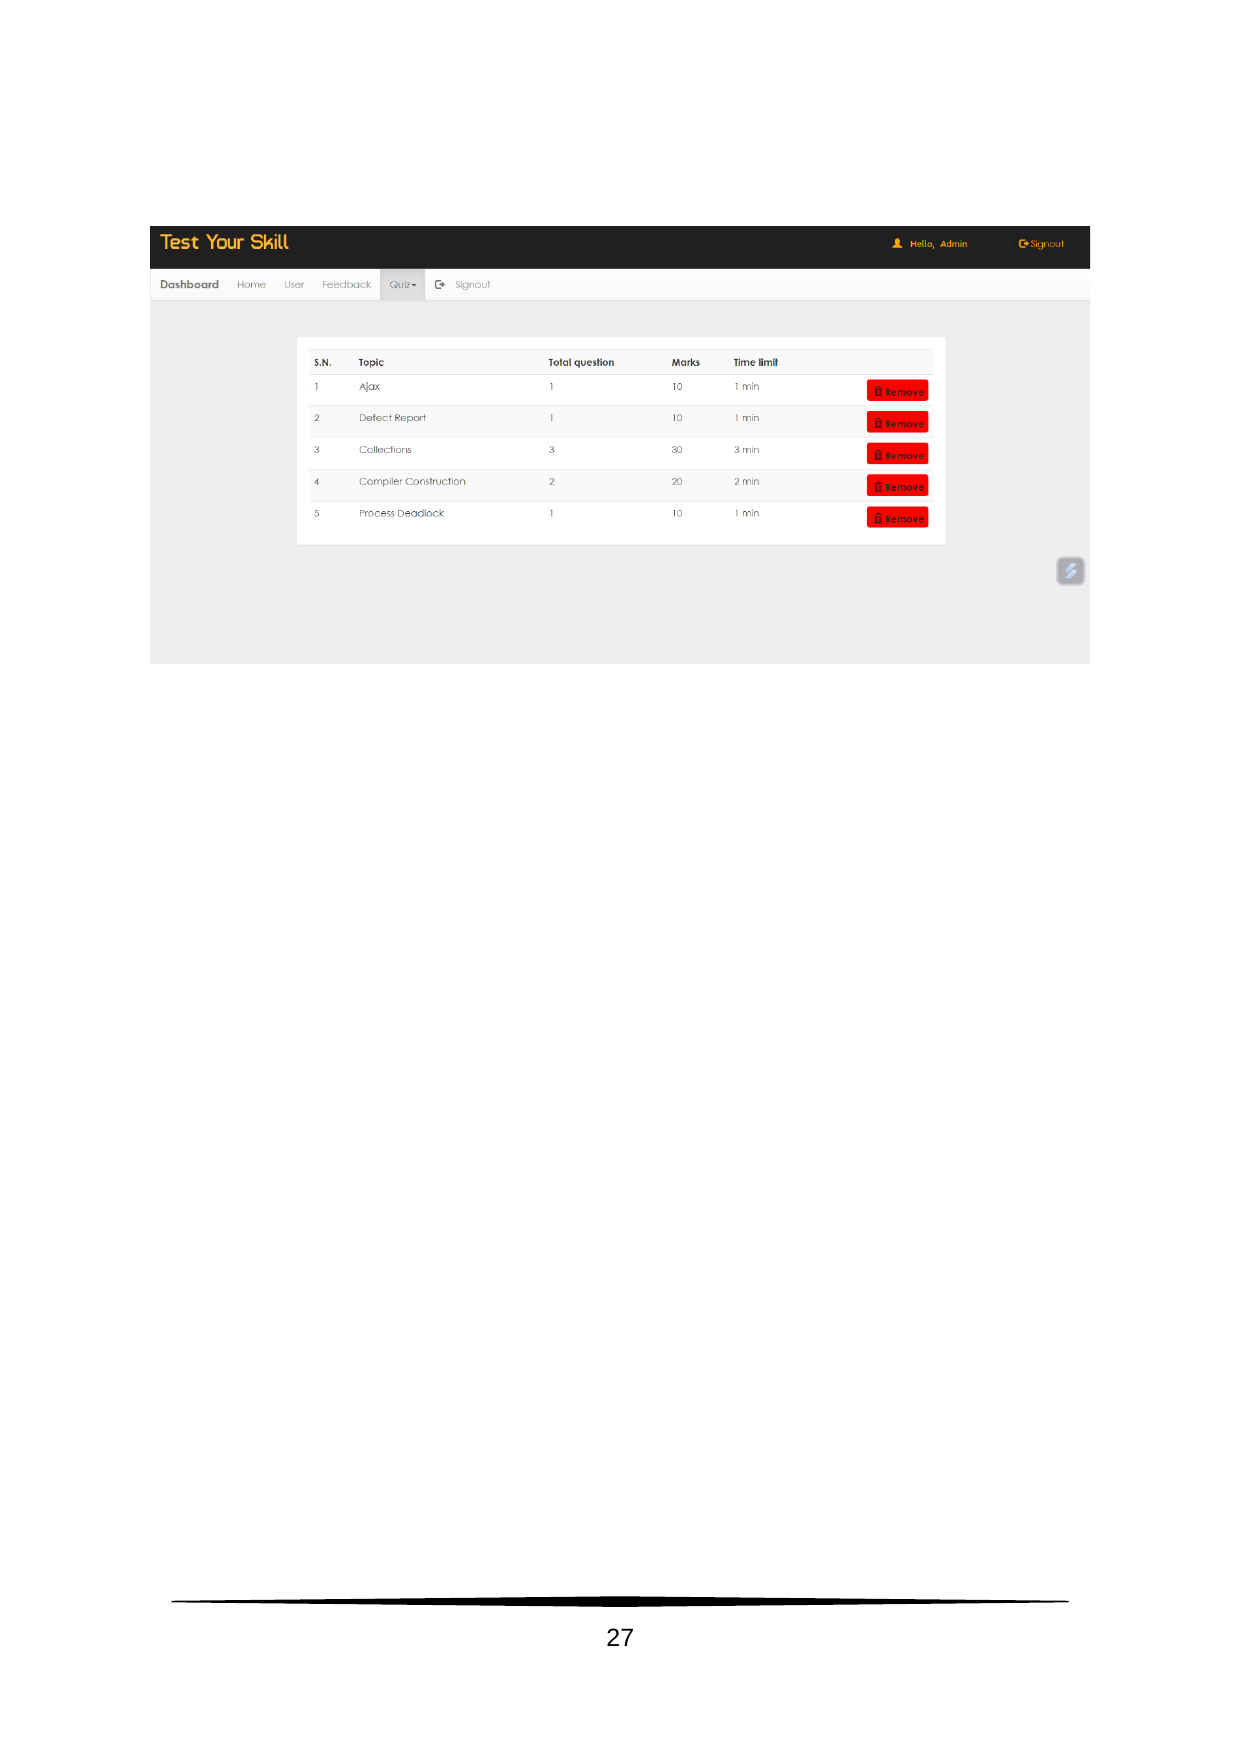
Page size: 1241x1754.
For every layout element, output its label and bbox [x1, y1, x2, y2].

picture [150, 226, 1091, 664]
